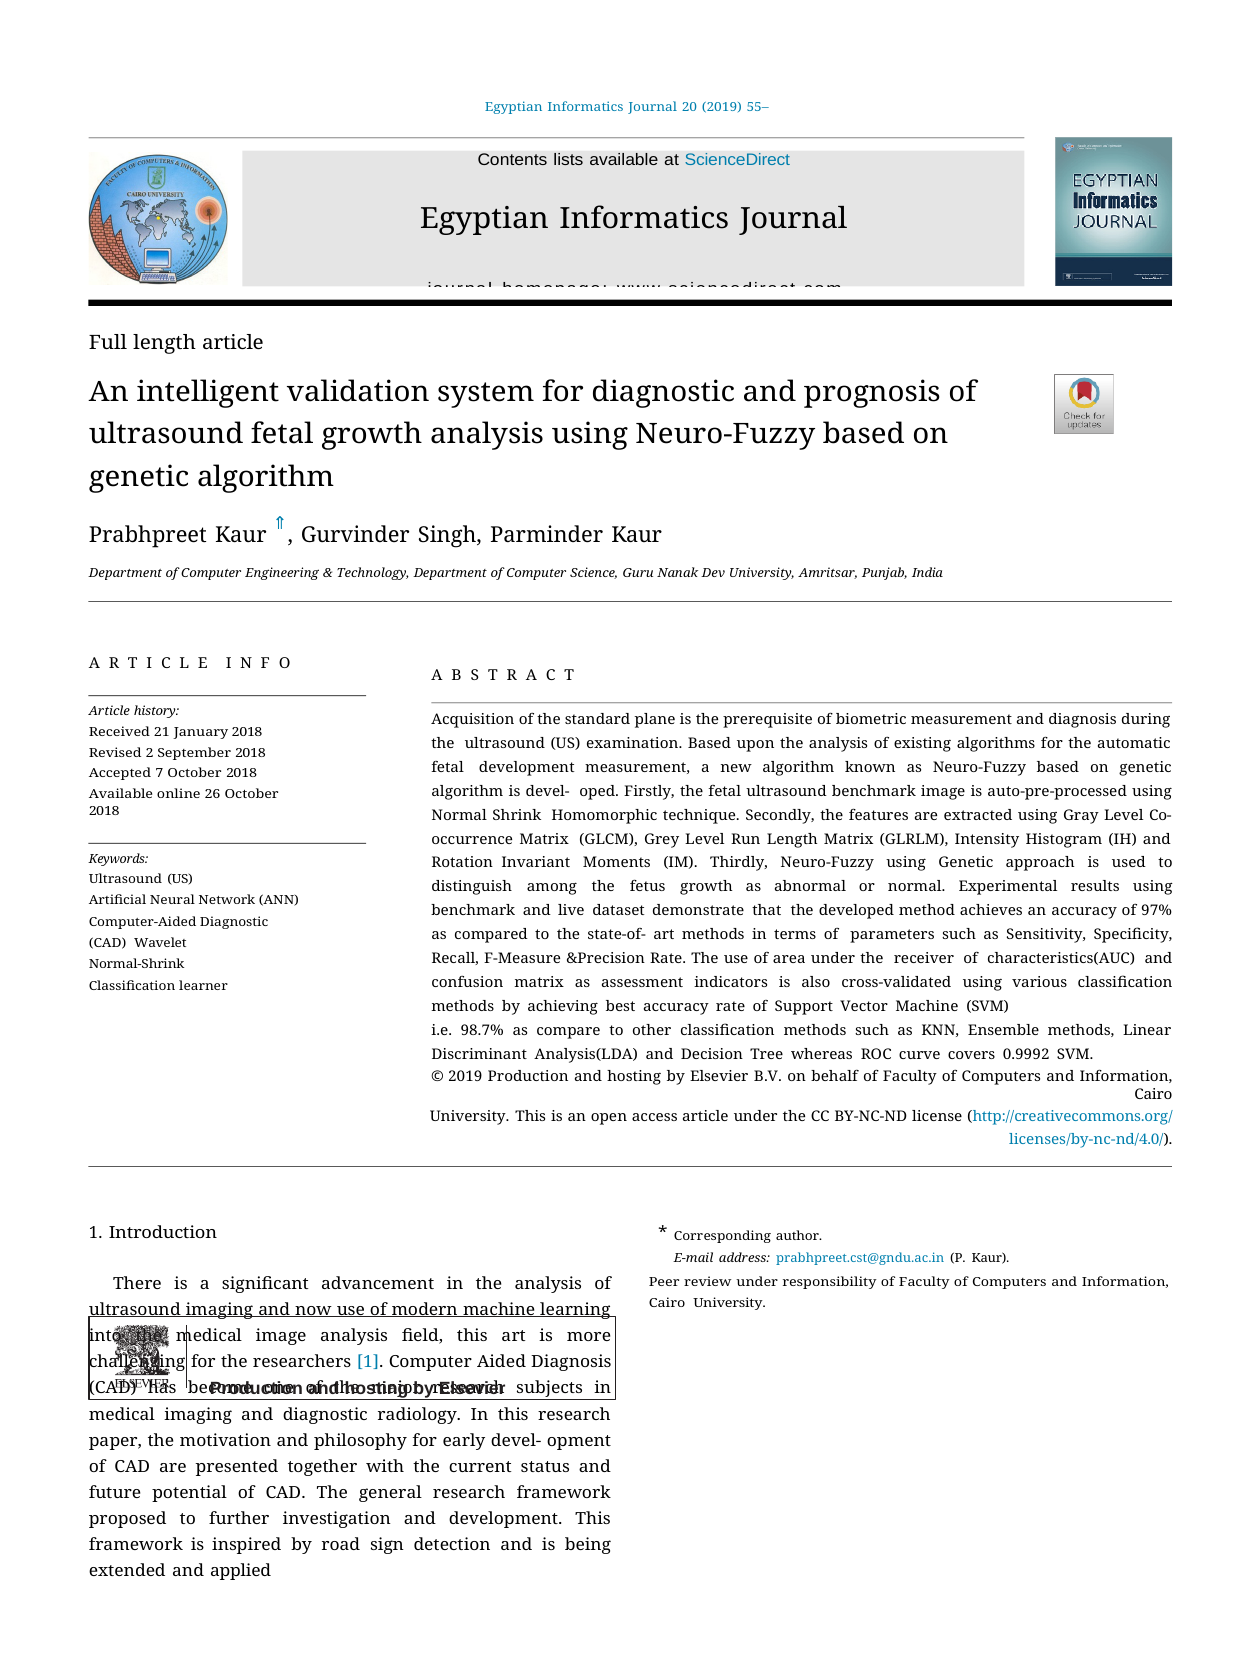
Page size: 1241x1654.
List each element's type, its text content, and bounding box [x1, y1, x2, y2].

text Artificial Neural Network (ANN) Computer-Aided Diagnostic (CAD) Wavelet [88, 891, 305, 951]
text a r t i c l e i n f o [89, 649, 309, 674]
picture [1168, 1110, 1172, 1123]
text University. This is an open access article under the CC BY-NC-ND license (http://creativecommons.org/ [399, 1105, 1172, 1125]
picture [1134, 1133, 1138, 1146]
text © 2019 Production and hosting by Elsevier B.V. on behalf of Faculty of Computers and Information, Cairo [399, 1067, 1172, 1103]
picture [805, 1252, 812, 1260]
list Introduction [89, 1221, 612, 1243]
picture [868, 1253, 878, 1261]
text Peer review under responsibility of Faculty of Computers and Information, Cairo University. [649, 1273, 1184, 1311]
picture [581, 104, 591, 109]
text Revised 2 September 2018 [88, 744, 309, 761]
picture [881, 1255, 892, 1260]
text E-mail address: prabhpreet.cst@gndu.ac.in (P. Kaur). [673, 1249, 1184, 1266]
picture [1054, 374, 1114, 434]
picture [1055, 137, 1173, 286]
text Full length article [89, 329, 1184, 356]
text * Corresponding author. [658, 1221, 1184, 1245]
text There is a significant advancement in the analysis of ultrasound imaging and now use of modern machine learning into the medical image analysis field, this art is more challenging for the researchers [1]. Computer Aided Diagnosis (CAD) has become one of the major research subjects in medical imaging and diagnostic radiology. In this research paper, the motivation and philosophy for early devel- opment of CAD are presented together with the current status and future potential of CAD. The general research framework proposed to further investigation and development. This framework is inspired by road sign detection and is being extended and applied [90, 1317, 612, 1399]
text Available online 26 October 2018 [88, 785, 309, 819]
text Department of Computer Engineering & Technology, Department of Computer Science, Guru Nanak Dev University, Amritsar, Punjab, India [89, 564, 1184, 581]
text An intelligent validation system for diagnostic and prognosis of ultrasound fetal growth analysis using Neuro-Fuzzy based on genetic algorithm [88, 371, 1051, 495]
text a b s t r a c t [431, 661, 1184, 686]
picture [1009, 1110, 1013, 1123]
picture [902, 1255, 909, 1262]
text licenses/by-nc-nd/4.0/). [399, 1128, 1172, 1148]
picture [1005, 1110, 1009, 1123]
picture [1066, 1133, 1071, 1146]
picture [88, 152, 228, 285]
picture [755, 102, 768, 108]
text Received 21 January 2018 [88, 723, 309, 740]
text Acquisition of the standard plane is the prerequisite of biometric measurement and diagnosis during the ultrasound (US) examination. Based upon the analysis of existing algorithms for the automatic fetal development measurement, a new algorithm known as Neuro-Fuzzy based on genetic algorithm is devel- oped. Firstly, the fetal ultrasound benchmark image is auto-pre-processed using Normal Shrink Homomorphic technique. Secondly, the features are extracted using Gray Level Co-occurrence Matrix (GLCM), Grey Level Run Length Matrix (GLRLM), Intensity Histogram (IH) and Rotation Invariant Moments (IM). Thirdly, Neuro-Fuzzy using Genetic approach is used to distinguish among the fetus growth as abnormal or normal. Experimental results using benchmark and live dataset demonstrate that the developed method achieves an accuracy of 97% as compared to the state-of- art methods in terms of parameters such as Sensitivity, Specificity, Recall, F-Measure &Precision Rate. The use of area under the receiver of characteristics(AUC) and confusion matrix as assessment indicators is also cross-validated using various classification methods by achieving best accuracy rate of Support Vector Machine (SVM) [431, 709, 1172, 1015]
text There is a significant advancement in the analysis of ultrasound imaging and now use of modern machine learning into the medical image analysis field, this art is more challenging for the researchers [1]. Computer Aided Diagnosis (CAD) has become one of the major research subjects in medical imaging and diagnostic radiology. In this research paper, the motivation and philosophy for early devel- opment of CAD are presented together with the current status and future potential of CAD. The general research framework proposed to further investigation and development. This framework is inspired by road sign detection and is being extended and applied [88, 1400, 612, 1581]
text Article history: [88, 702, 309, 719]
text i.e. 98.7% as compare to other classification methods such as KNN, Ensemble methods, Linear Discriminant Analysis(LDA) and Decision Tree whereas ROC curve covers 0.9992 SVM. [431, 1020, 1172, 1063]
subtitle Prabhpreet Kaur ⇑, Gurvinder Singh, Parminder Kaur [89, 511, 1184, 549]
text Ultrasound (US) [88, 871, 309, 888]
picture [1159, 1133, 1163, 1146]
text Normal-Shrink Classification learner [88, 956, 258, 994]
text Keywords: [88, 850, 309, 867]
text Accepted 7 October 2018 [88, 764, 309, 782]
